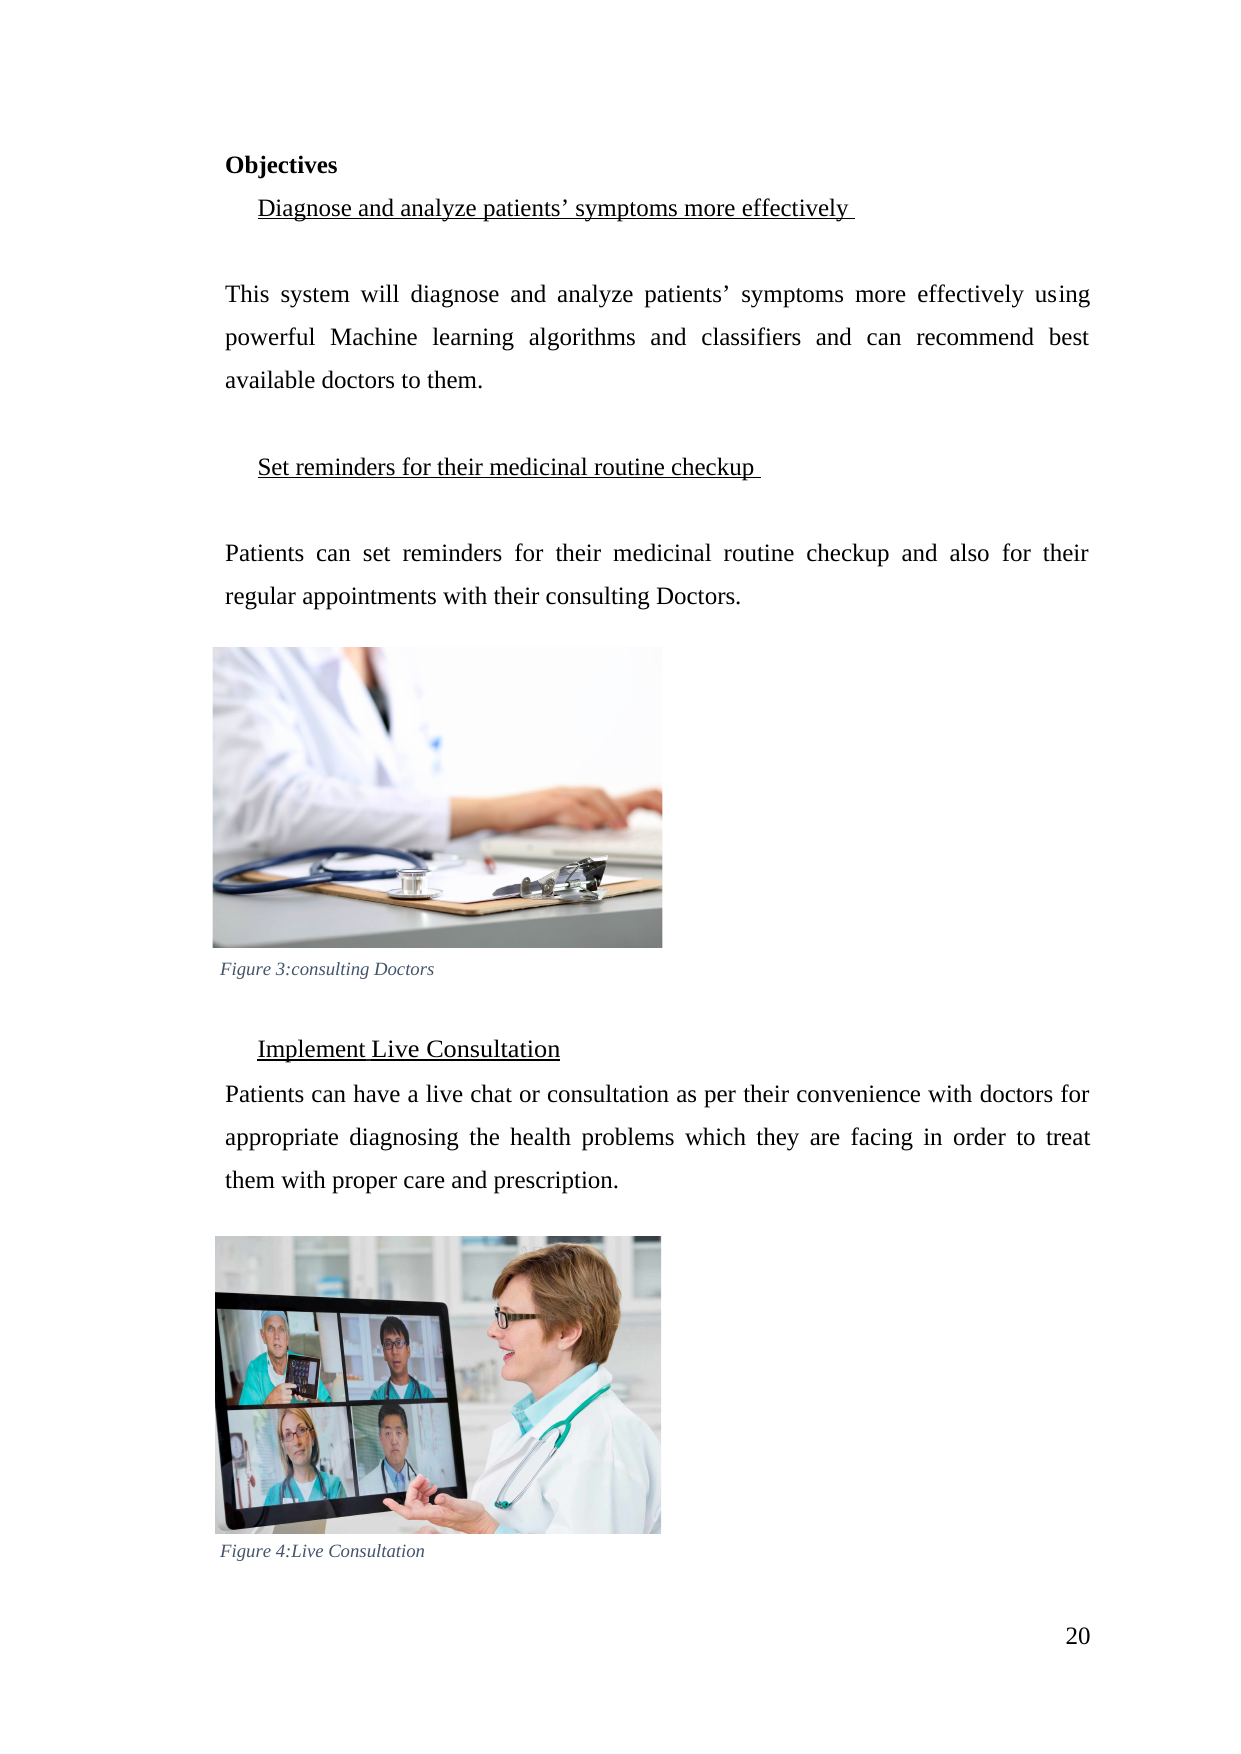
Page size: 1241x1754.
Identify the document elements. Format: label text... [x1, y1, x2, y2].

subtitle Implement Live Consultation [257, 1033, 1090, 1064]
subtitle Diagnose and analyze patients’ symptoms more effectively [257, 193, 1090, 222]
subtitle Objectives [225, 150, 1090, 179]
subtitle Set reminders for their medicinal routine checkup [257, 452, 1090, 481]
picture [215, 1236, 662, 1534]
text Patients can set reminders for their medicinal routine checkup and also for their regular appointments with their consulting Doctors. [225, 538, 1090, 610]
text This system will diagnose and analyze patients’ symptoms more effectively using powerful Machine learning algorithms and classifiers and can recommend best available doctors to them. [225, 279, 1090, 394]
text Patients can have a live chat or consultation as per their convenience with doctors for appropriate diagnosing the health problems which they are facing in order to treat them with proper care and prescription. [225, 1079, 1090, 1194]
picture [212, 647, 663, 948]
